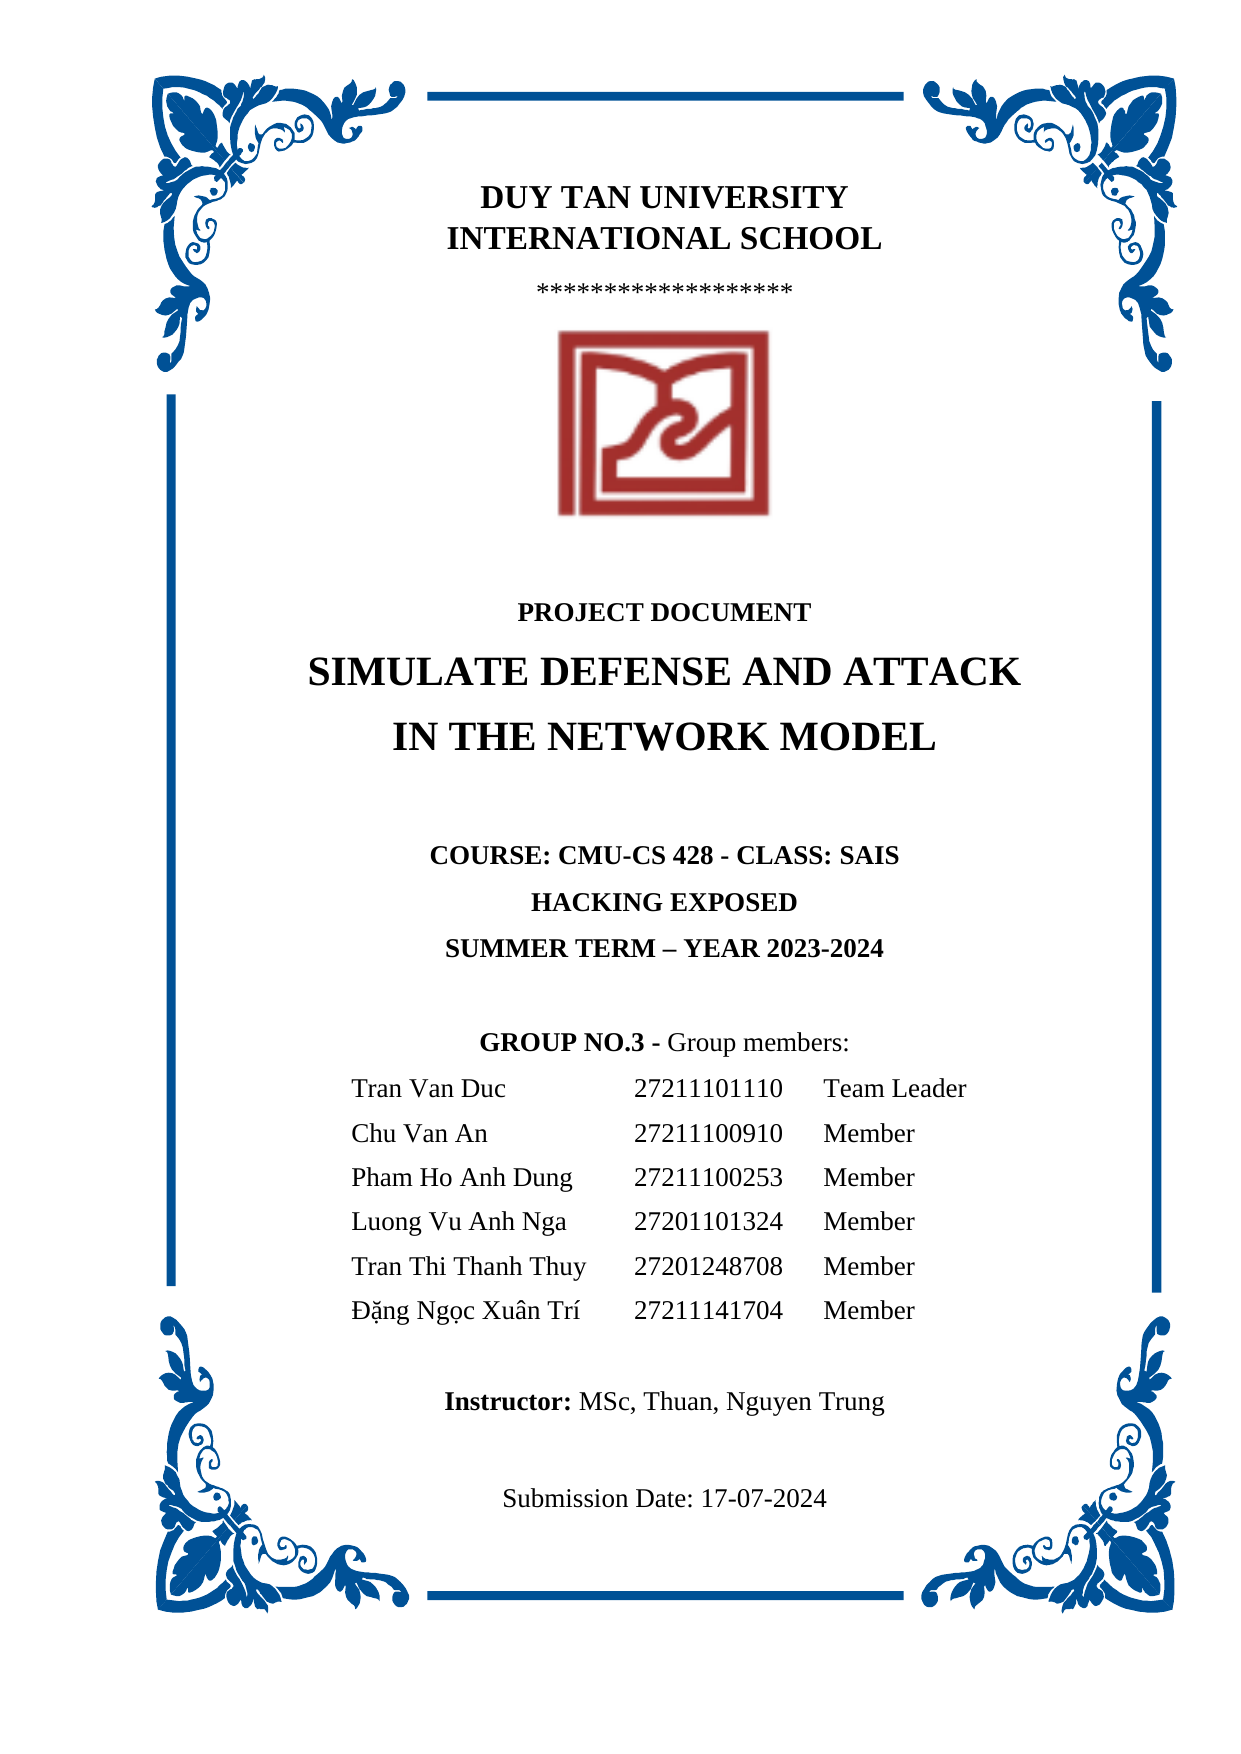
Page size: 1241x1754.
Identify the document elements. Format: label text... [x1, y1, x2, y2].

table_cell Member [812, 1117, 989, 1161]
table_cell Member [812, 1161, 989, 1205]
table_cell 27211141704 [605, 1294, 812, 1338]
text GROUP NO.3 - Group members: [207, 1026, 1122, 1057]
text Instructor: MSc, Thuan, Nguyen Trung [207, 1385, 1122, 1416]
table_cell Tran Thi Thanh Thuy [340, 1250, 605, 1294]
text SIMULATE DEFENSE AND ATTACK [207, 647, 1122, 695]
table_cell 27201248708 [605, 1250, 812, 1294]
text COURSE: CMU-CS 428 - CLASS: SAIS [207, 839, 1122, 870]
text ******************* [207, 277, 1122, 308]
text HACKING EXPOSED [207, 886, 1122, 917]
table_cell Member [812, 1294, 989, 1338]
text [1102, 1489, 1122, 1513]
table_cell Pham Ho Anh Dung [340, 1161, 605, 1205]
table_header Tran Van Duc [340, 1073, 605, 1117]
text DUY TAN UNIVERSITY INTERNATIONAL SCHOOL [207, 177, 1122, 257]
table_cell Member [812, 1205, 989, 1250]
text IN THE NETWORK MODEL [207, 711, 1122, 759]
table_cell Member [812, 1250, 989, 1294]
table_cell Đặng Ngọc Xuân Trí [340, 1294, 605, 1338]
table_cell Luong Vu Anh Nga [340, 1205, 605, 1250]
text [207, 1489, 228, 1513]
table_header Team Leader [812, 1073, 989, 1117]
table_cell Chu Van An [340, 1117, 605, 1161]
table_header 27211101110 [605, 1073, 812, 1117]
text PROJECT DOCUMENT [207, 597, 1122, 628]
table_cell 27211100253 [605, 1161, 812, 1205]
text SUMMER TERM – YEAR 2023-2024 [207, 933, 1122, 964]
picture [533, 326, 822, 528]
table_cell 27201101324 [605, 1205, 812, 1250]
table_cell 27211100910 [605, 1117, 812, 1161]
text Submission Date: 17-07-2024 [209, 1482, 1121, 1513]
